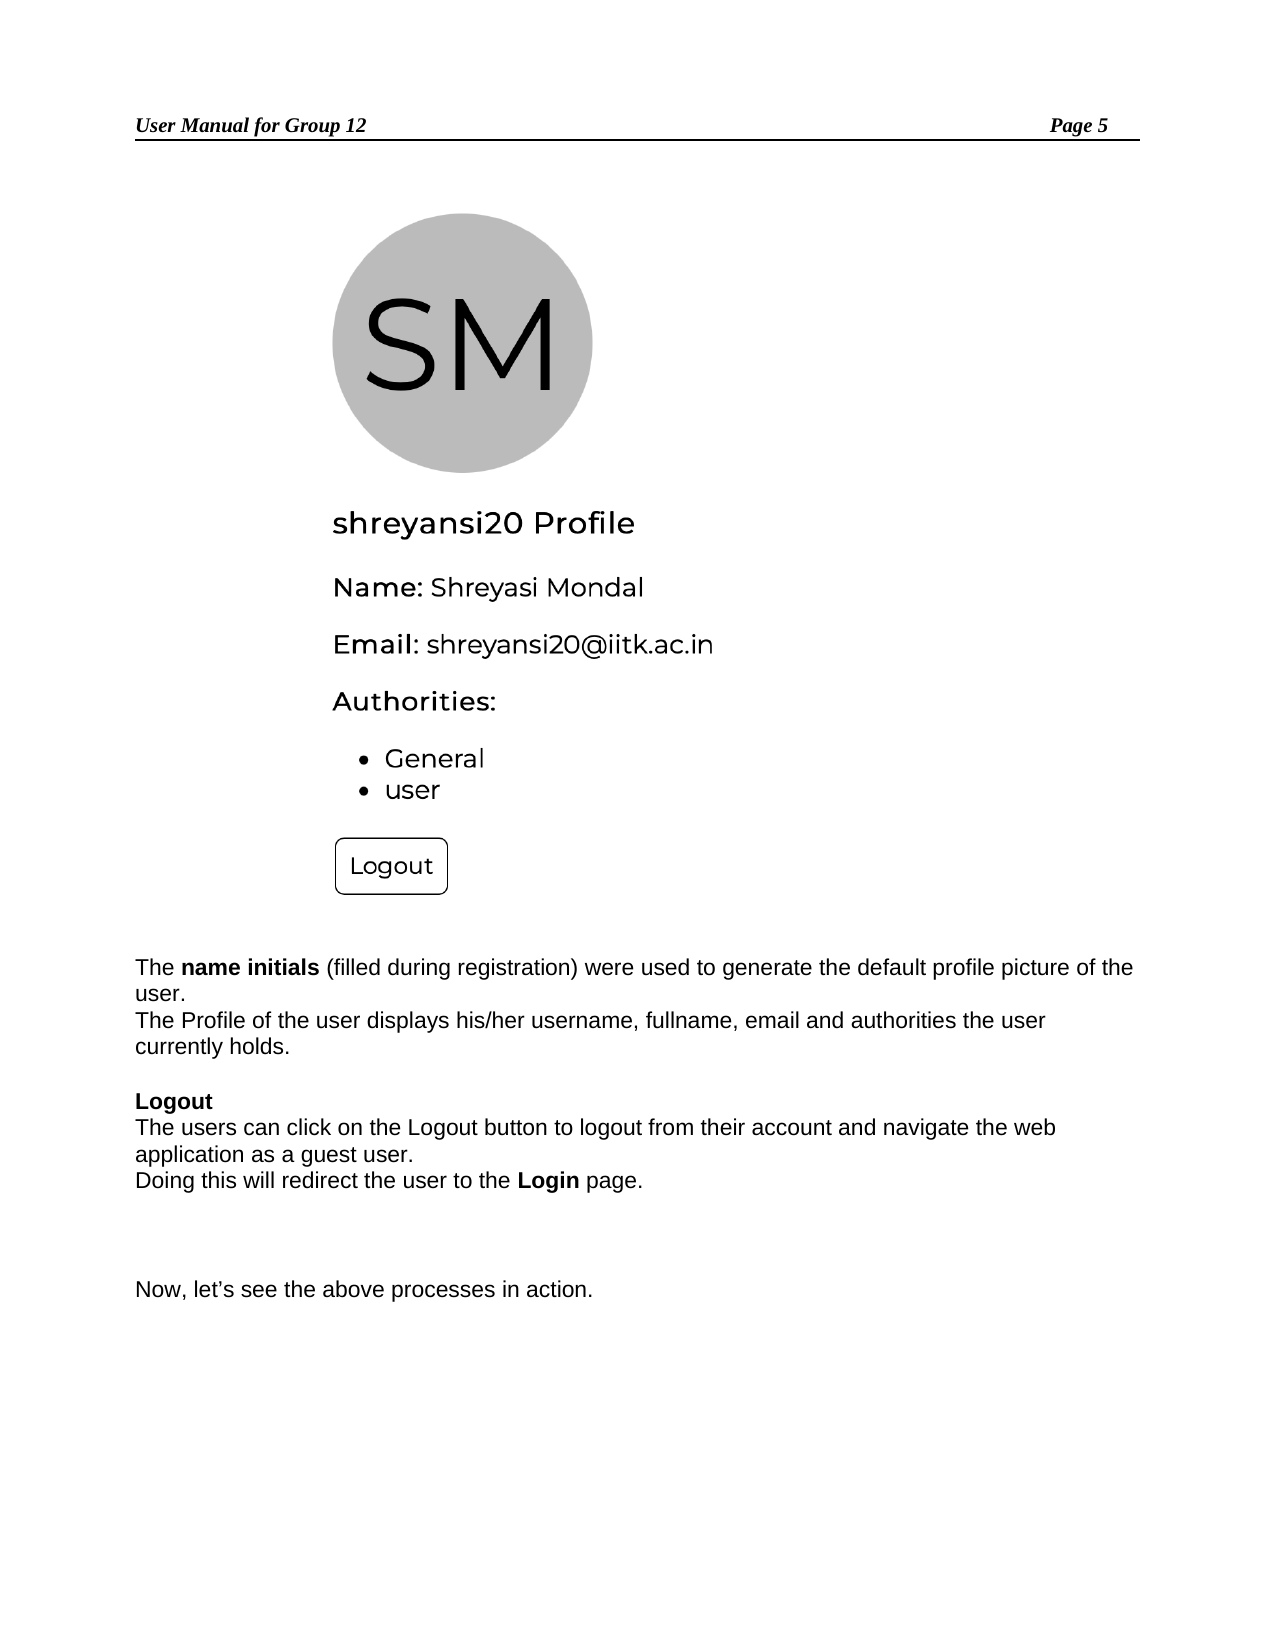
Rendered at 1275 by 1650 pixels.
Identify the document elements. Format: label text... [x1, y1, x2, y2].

text Logout [135, 1088, 1140, 1114]
text The Profile of the user displays his/her username, fullname, email and authorities the user currently holds. [135, 1007, 1140, 1059]
text The name initials (filled during registration) were used to generate the default profile picture of the user. [135, 954, 1140, 1007]
text The users can click on the Logout button to logout from their account and navigate the web application as a guest user. [135, 1114, 1140, 1167]
text Doing this will redirect the user to the Login page. [135, 1167, 1140, 1193]
text Now, let’s see the above processes in action. [135, 1276, 1140, 1302]
picture [135, 150, 831, 954]
